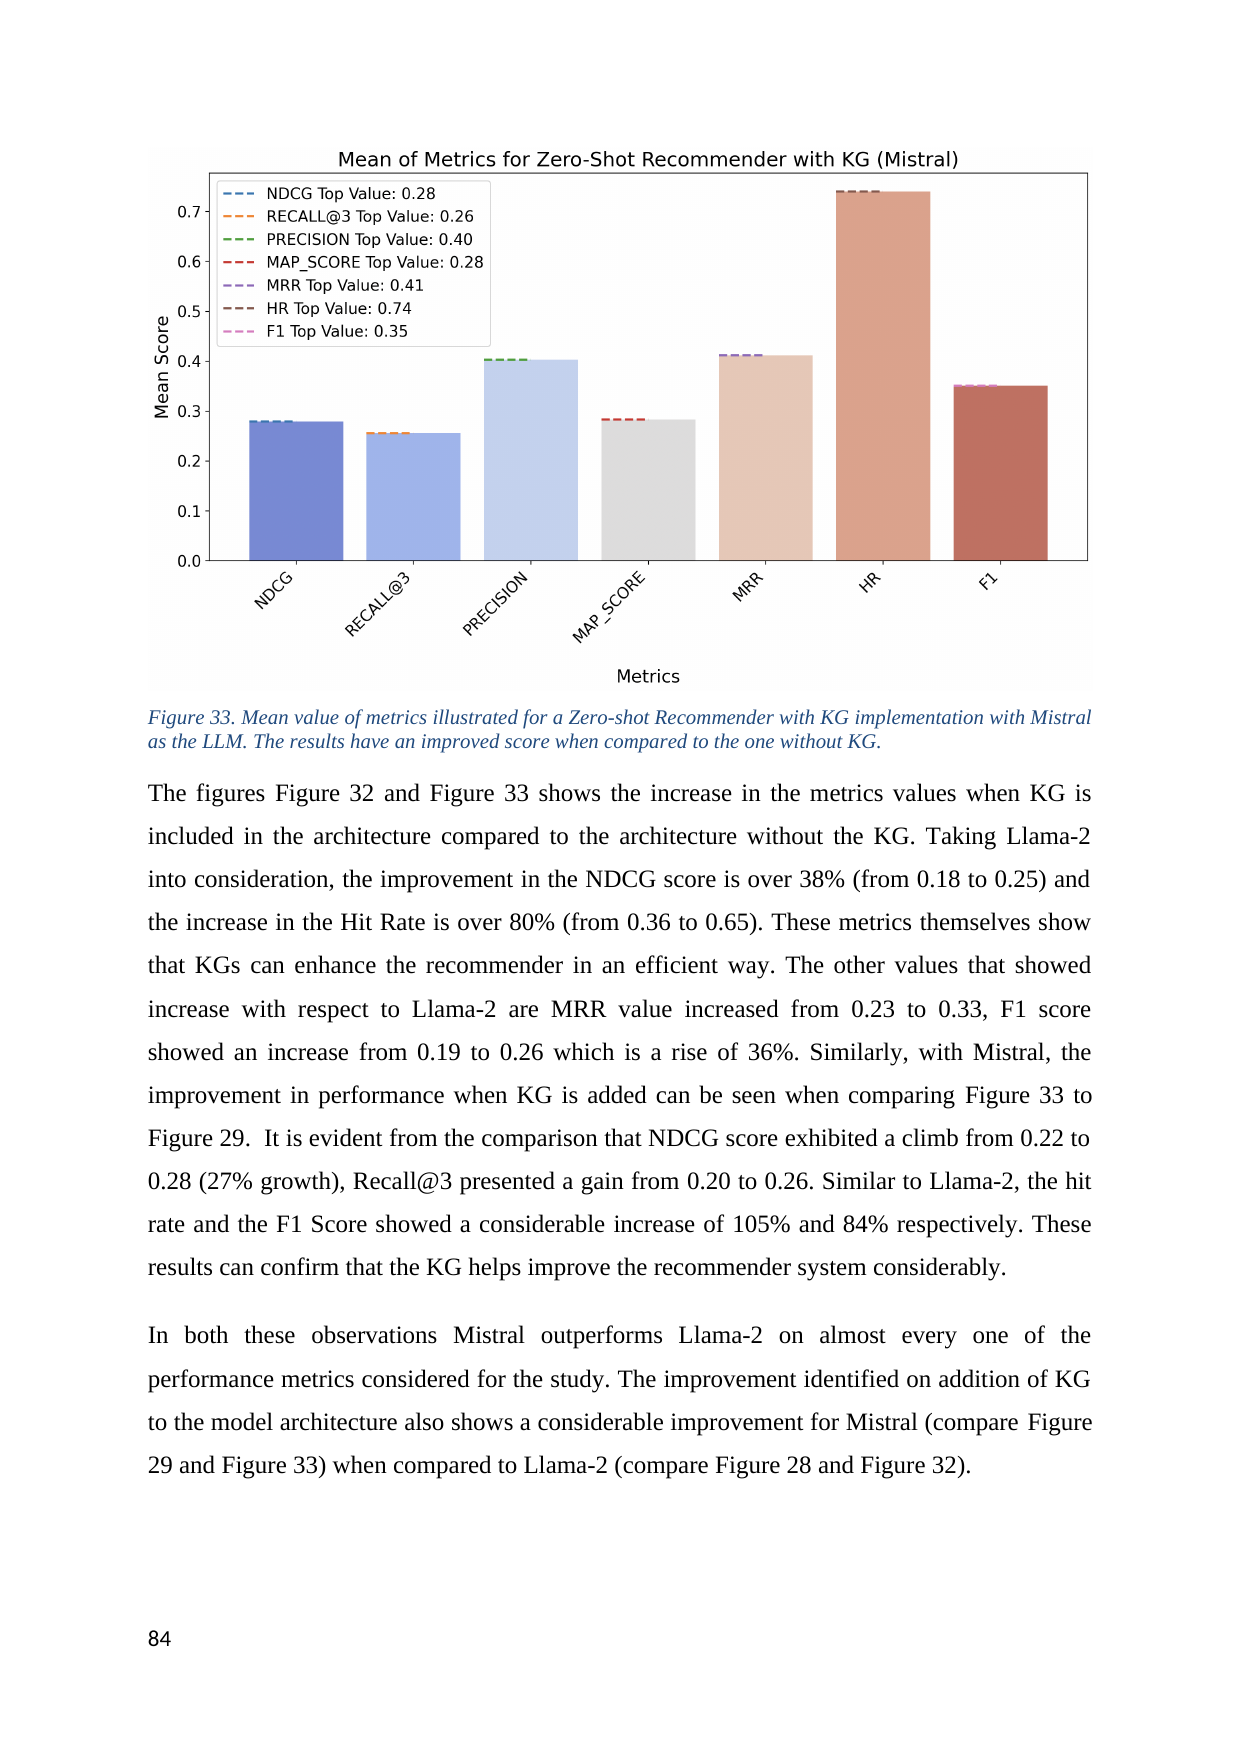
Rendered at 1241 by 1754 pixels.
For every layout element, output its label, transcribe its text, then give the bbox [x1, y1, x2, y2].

text In both these observations Mistral outperforms Llama-2 on almost every one of the performance metrics considered for the study. The improvement identified on addition of KG to the model architecture also shows a considerable improvement for Mistral (compare Figure 29 and Figure 33) when compared to Llama-2 (compare Figure 28 and Figure 32). [148, 1321, 1092, 1479]
text The figures Figure 32 and Figure 33 shows the increase in the metrics values when KG is included in the architecture compared to the architecture without the KG. Taking Llama-2 into consideration, the improvement in the NDCG score is over 38% (from 0.18 to 0.25) and the increase in the Hit Rate is over 80% (from 0.36 to 0.65). These metrics themselves show that KGs can enhance the recommender in an efficient way. The other values that showed increase with respect to Llama-2 are MRR value increased from 0.23 to 0.33, F1 score showed an increase from 0.19 to 0.26 which is a rise of 36%. Similarly, with Mistral, the improvement in performance when KG is added can be seen when comparing Figure 33 to Figure 29. It is evident from the comparison that NDCG score exhibited a climb from 0.22 to 0.28 (27% growth), Recall@3 presented a gain from 0.20 to 0.26. Similar to Llama-2, the hit rate and the F1 Score showed a considerable increase of 105% and 84% respectively. These results can confirm that the KG helps improve the recommender system considerably. [148, 778, 1092, 1281]
picture [147, 147, 1093, 691]
text Figure 33. Mean value of metrics illustrated for a Zero-shot Recommender with KG implementation with Mistral as the LLM. The results have an improved score when compared to the one without KG. [148, 705, 1092, 753]
